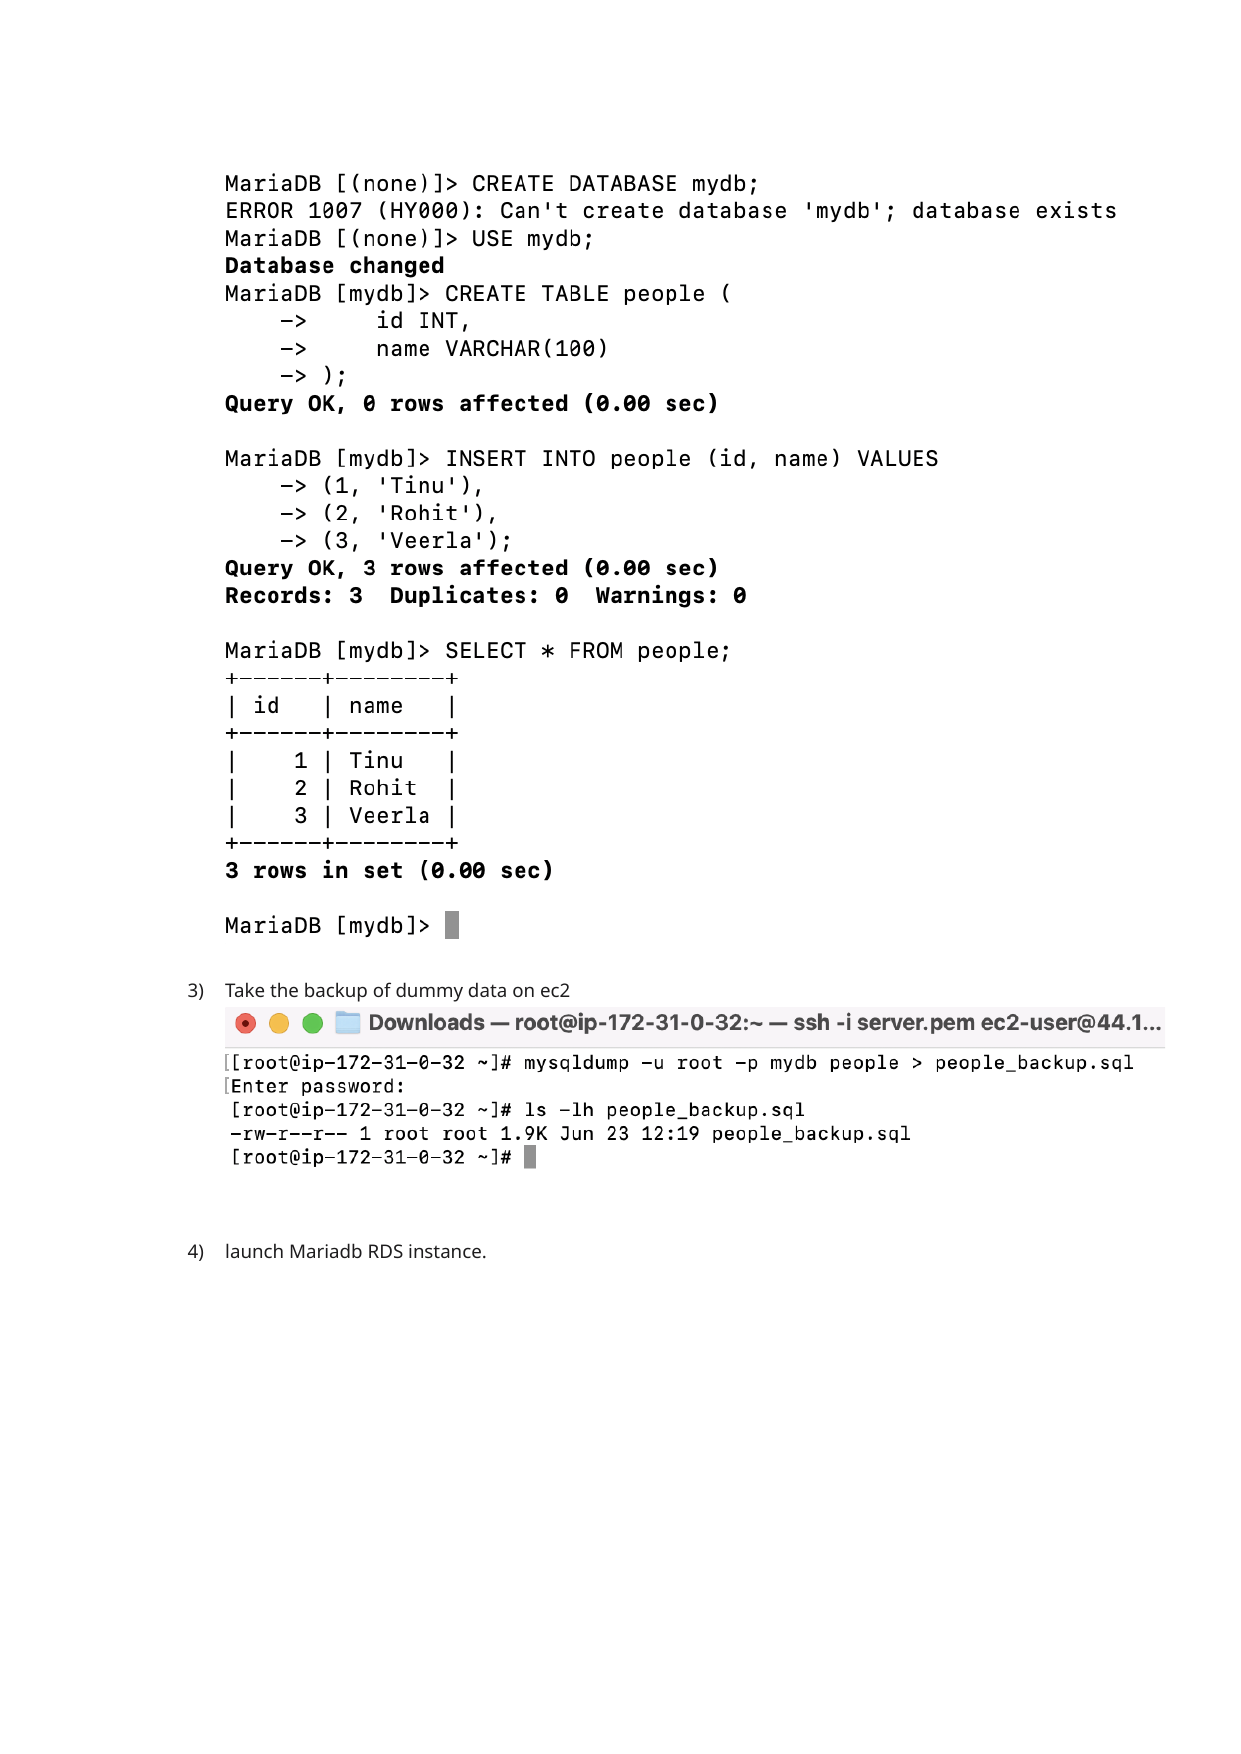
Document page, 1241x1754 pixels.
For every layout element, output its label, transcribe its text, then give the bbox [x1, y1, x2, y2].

list launch Mariadb RDS instance. [187, 1238, 1090, 1264]
picture [225, 1007, 1166, 1234]
picture [225, 150, 1166, 944]
list Take the backup of dummy data on ec2 [187, 978, 1090, 1003]
